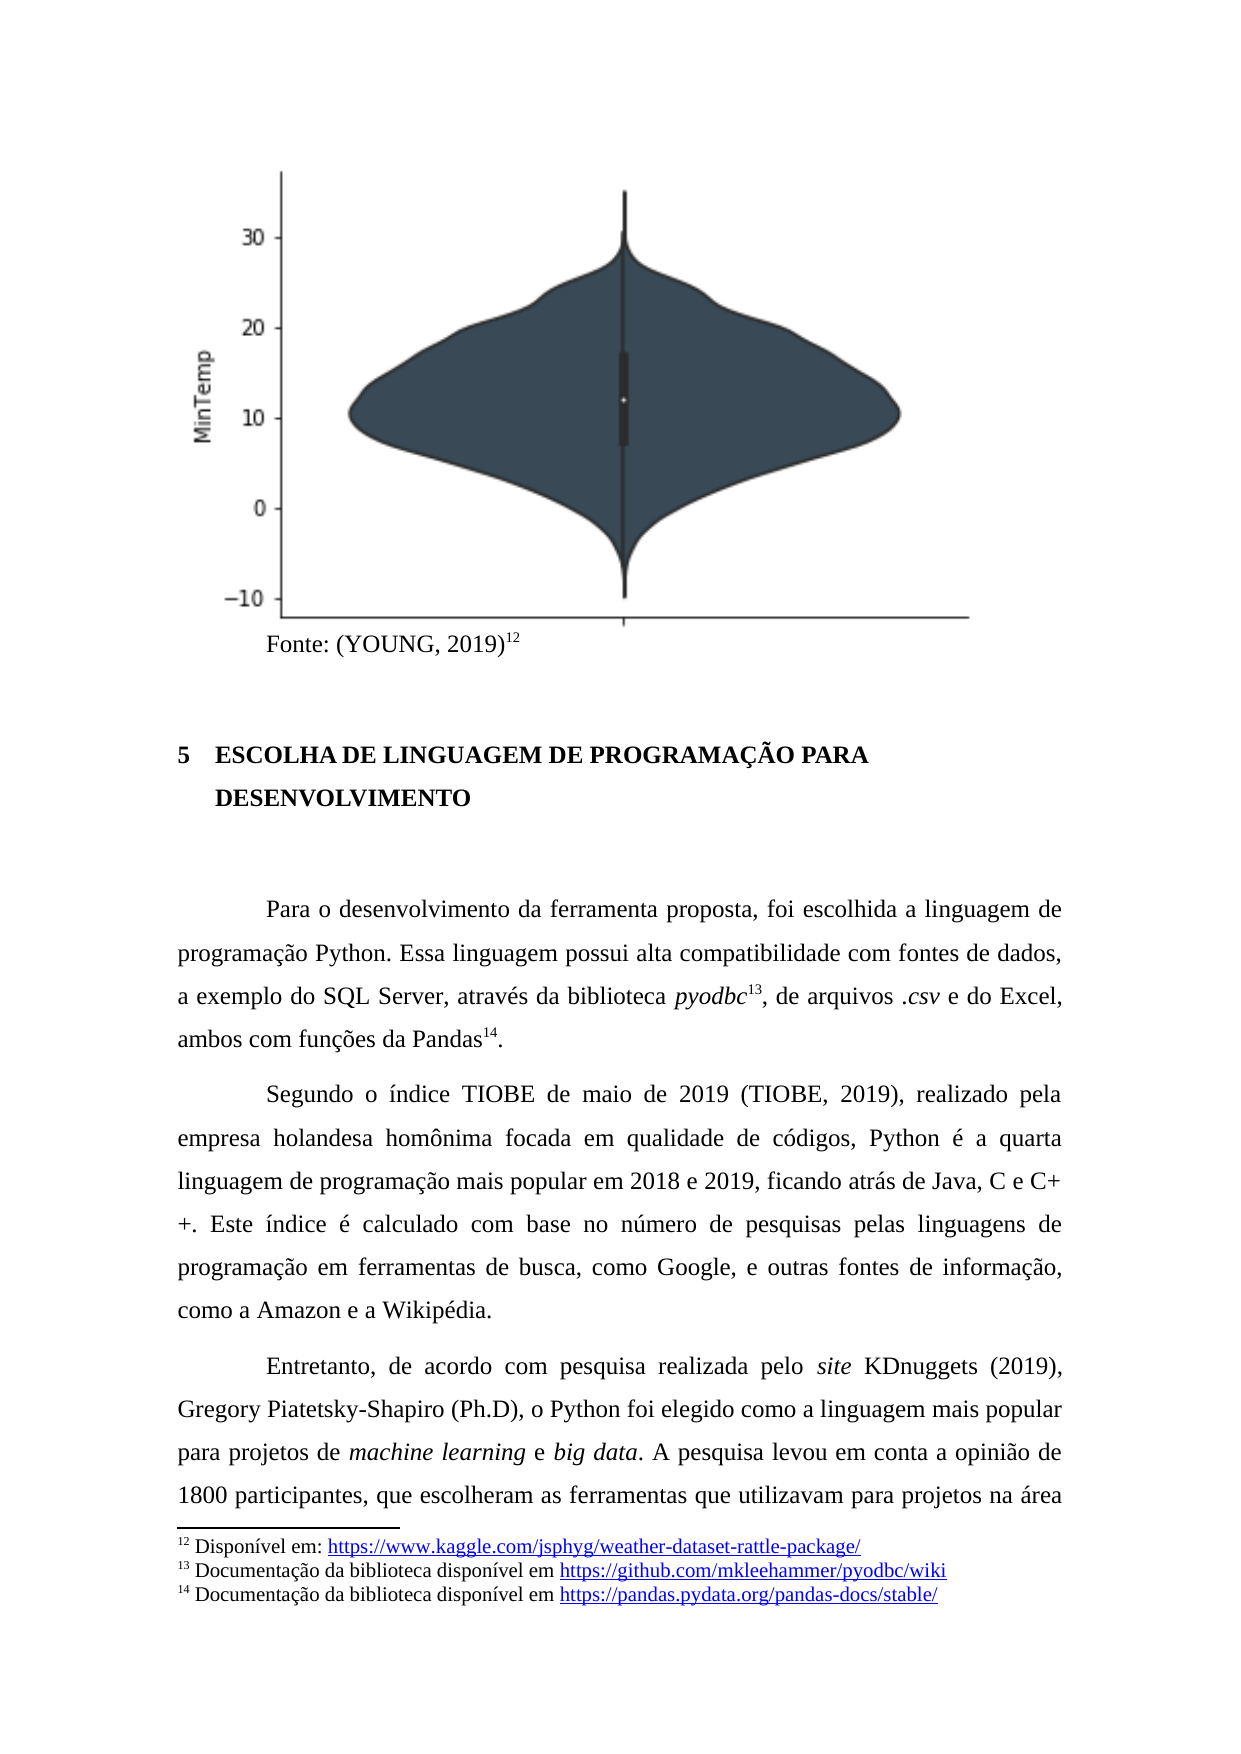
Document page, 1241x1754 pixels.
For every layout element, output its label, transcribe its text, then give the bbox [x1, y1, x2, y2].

picture [192, 147, 1048, 629]
text Para o desenvolvimento da ferramenta proposta, foi escolhida a linguagem de programação Python. Essa linguagem possui alta compatibilidade com fontes de dados, a exemplo do SQL Server, através da biblioteca pyodbc, de arquivos .csv e do Excel, ambos com funções da Pandas. [177, 894, 1063, 1053]
text Segundo o índice TIOBE de maio de 2019 (TIOBE, 2019), realizado pela empresa holandesa homônima focada em qualidade de códigos, Python é a quarta linguagem de programação mais popular em 2018 e 2019, ficando atrás de Java, C e C++. Este índice é calculado com base no número de pesquisas pelas linguagens de programação em ferramentas de busca, como Google, e outras fontes de informação, como a Amazon e a Wikipédia. [177, 1079, 1063, 1324]
title ESCOLHA DE LINGUAGEM DE PROGRAMAÇÃO PARA DESENVOLVIMENTO [177, 740, 1063, 812]
text Fonte: (YOUNG, 2019) [177, 629, 1063, 658]
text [177, 1351, 1063, 1509]
